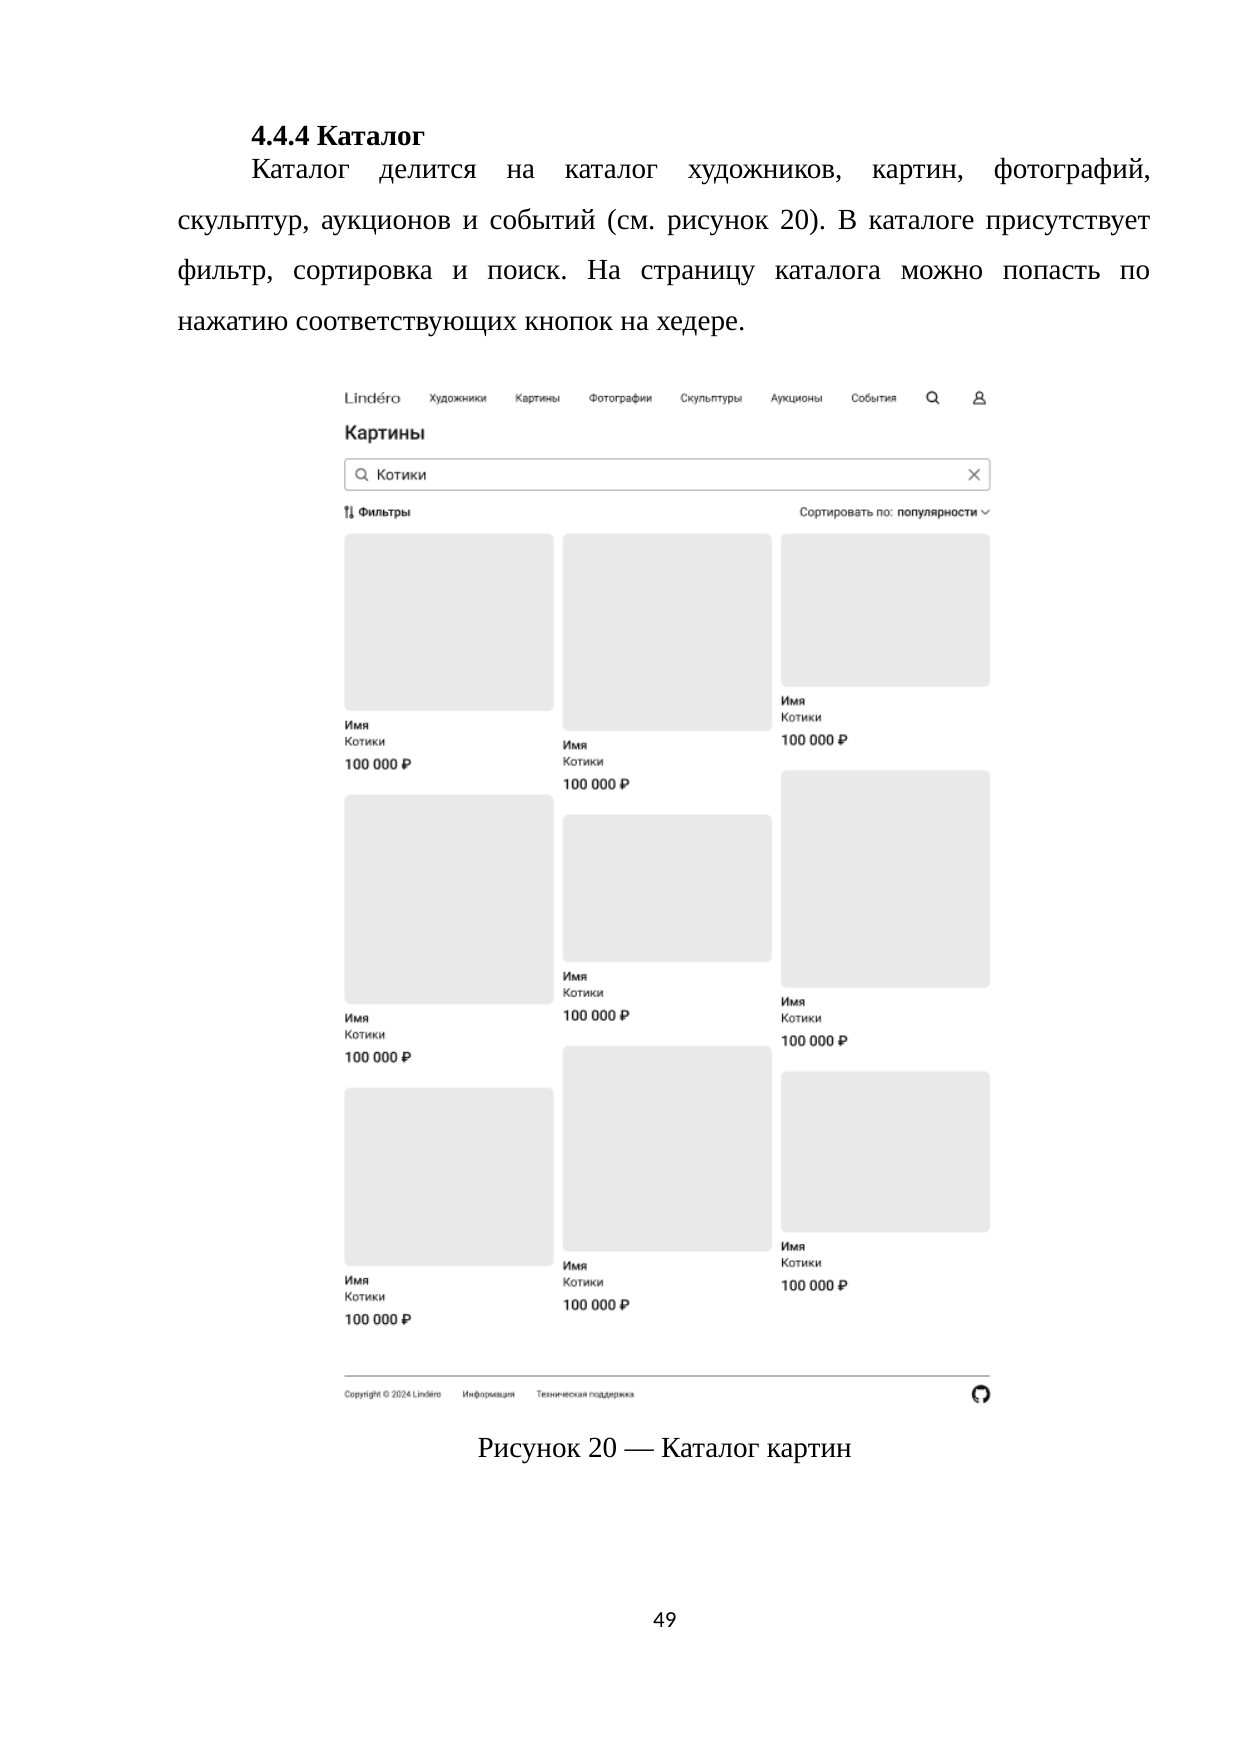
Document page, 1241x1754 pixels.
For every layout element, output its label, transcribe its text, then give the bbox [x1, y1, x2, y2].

text Каталог делится на каталог художников, картин, фотографий, скульптур, аукционов и событий (см. рисунок 20). В каталоге присутствует фильтр, сортировка и поиск. На страницу каталога можно попасть по нажатию соответствующих кнопок на хедере. [177, 152, 1152, 336]
picture [233, 386, 1096, 1413]
text Каталог [251, 118, 1152, 152]
text Каталог картин [177, 1430, 1152, 1463]
